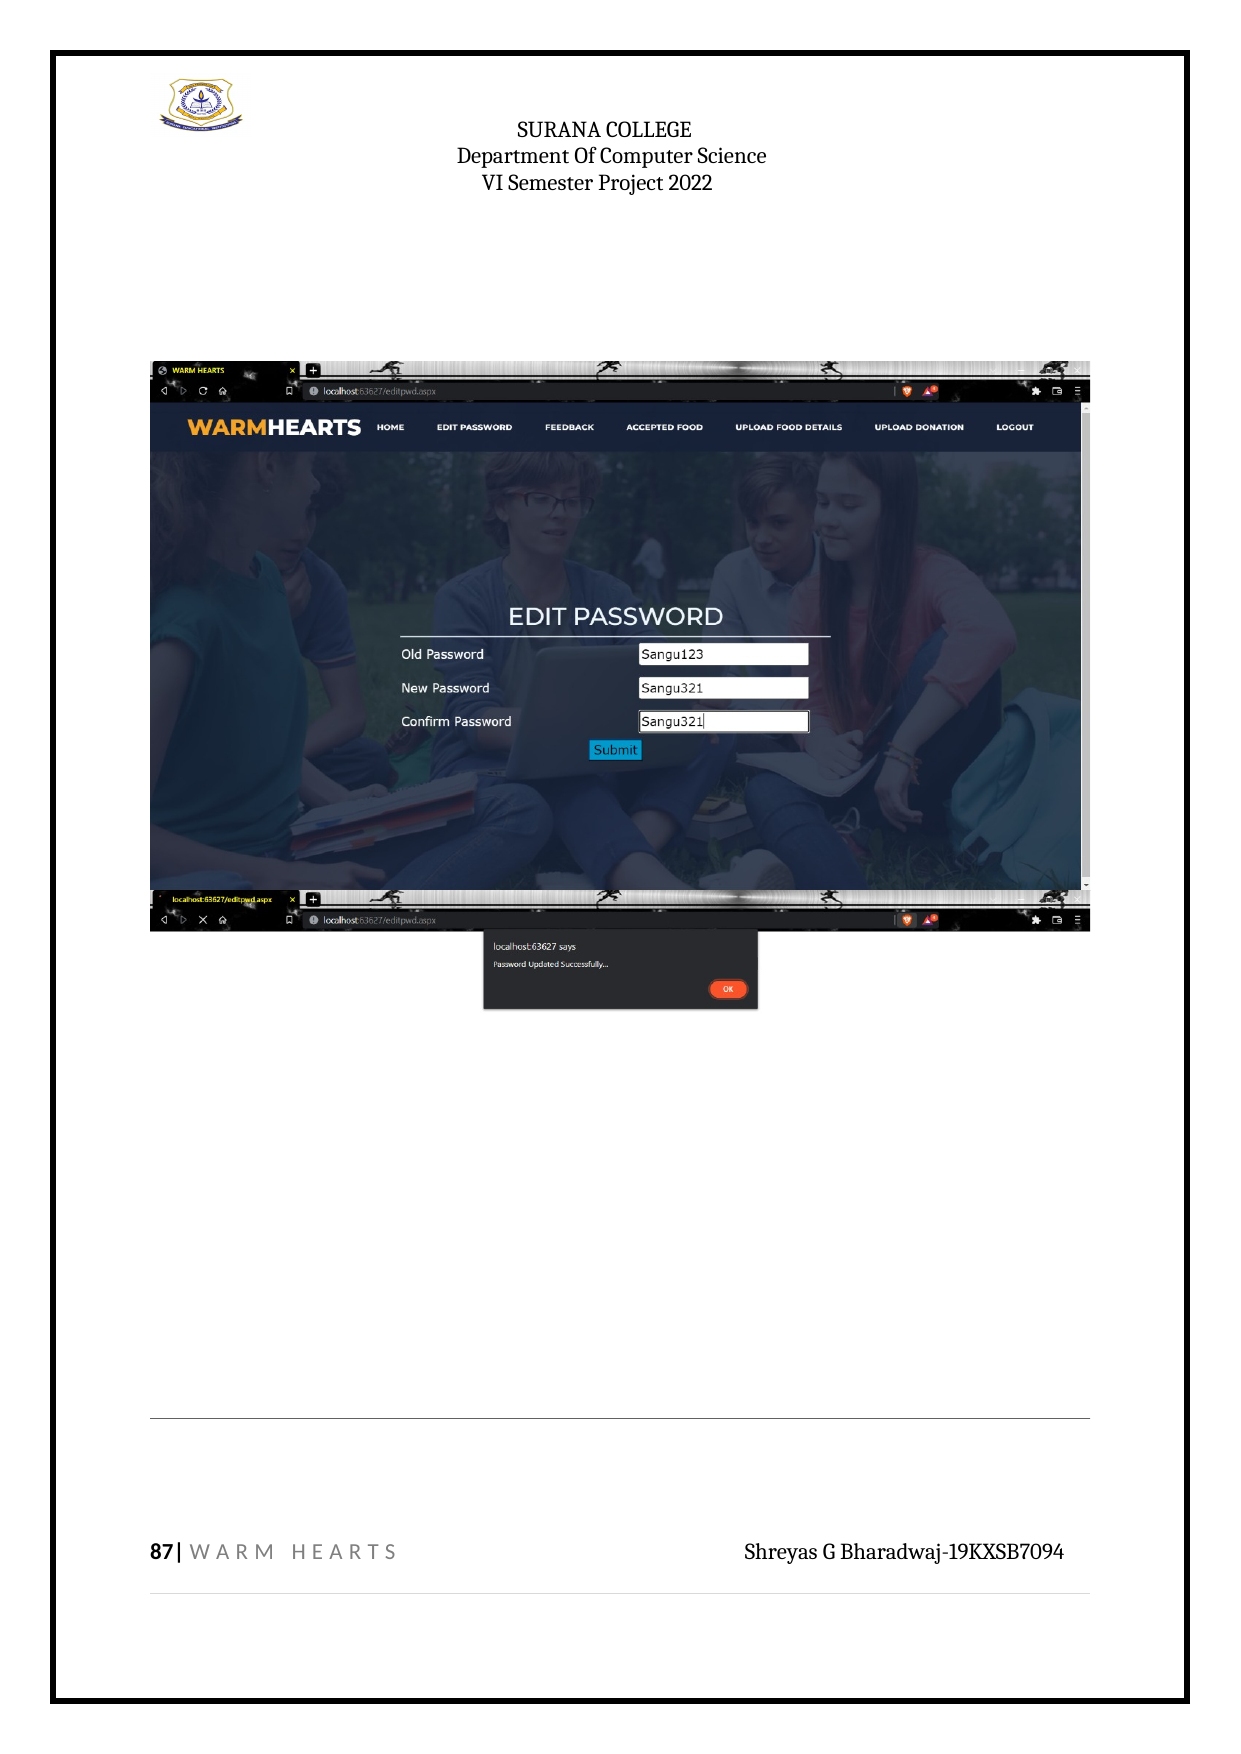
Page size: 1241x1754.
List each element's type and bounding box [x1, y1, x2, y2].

picture [150, 73, 252, 138]
picture [150, 361, 1091, 1419]
